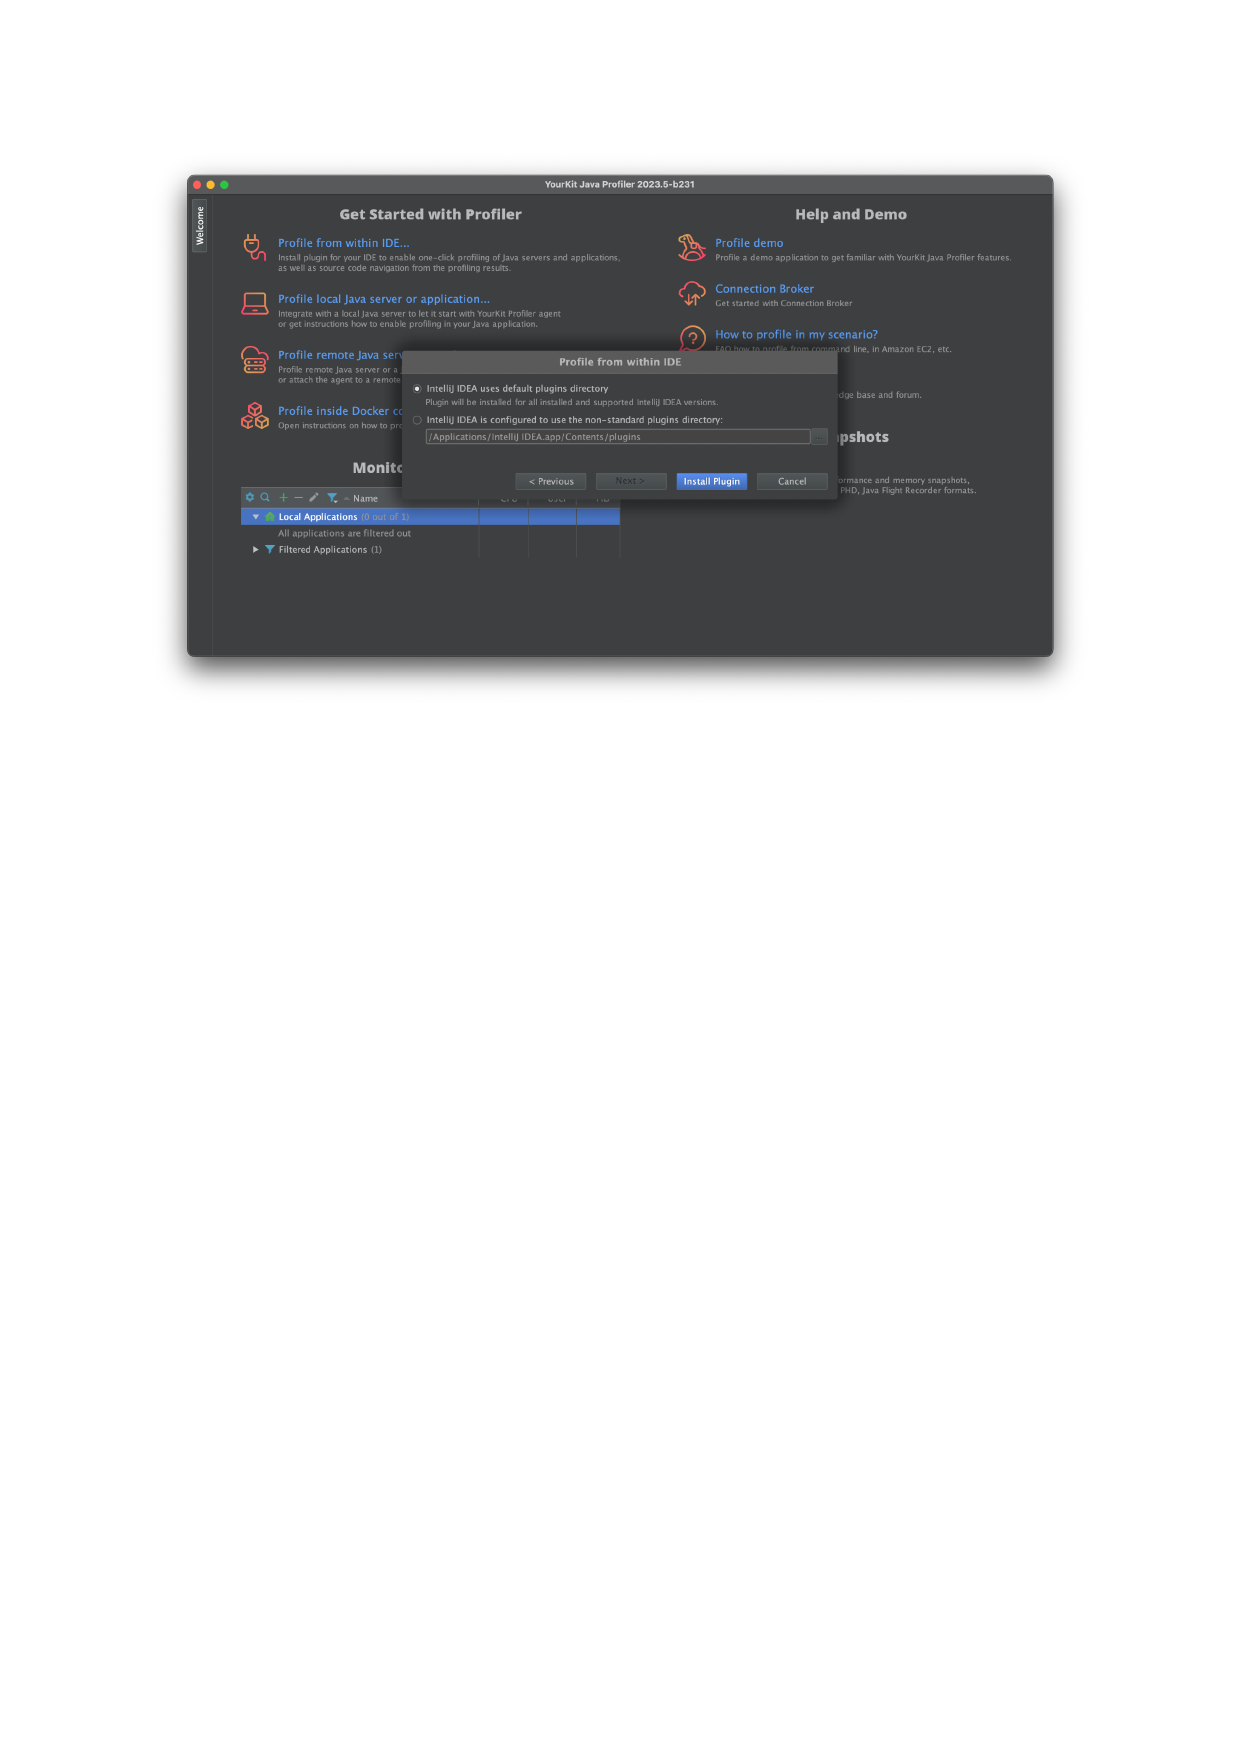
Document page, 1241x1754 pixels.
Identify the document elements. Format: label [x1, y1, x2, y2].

picture [150, 150, 1090, 707]
